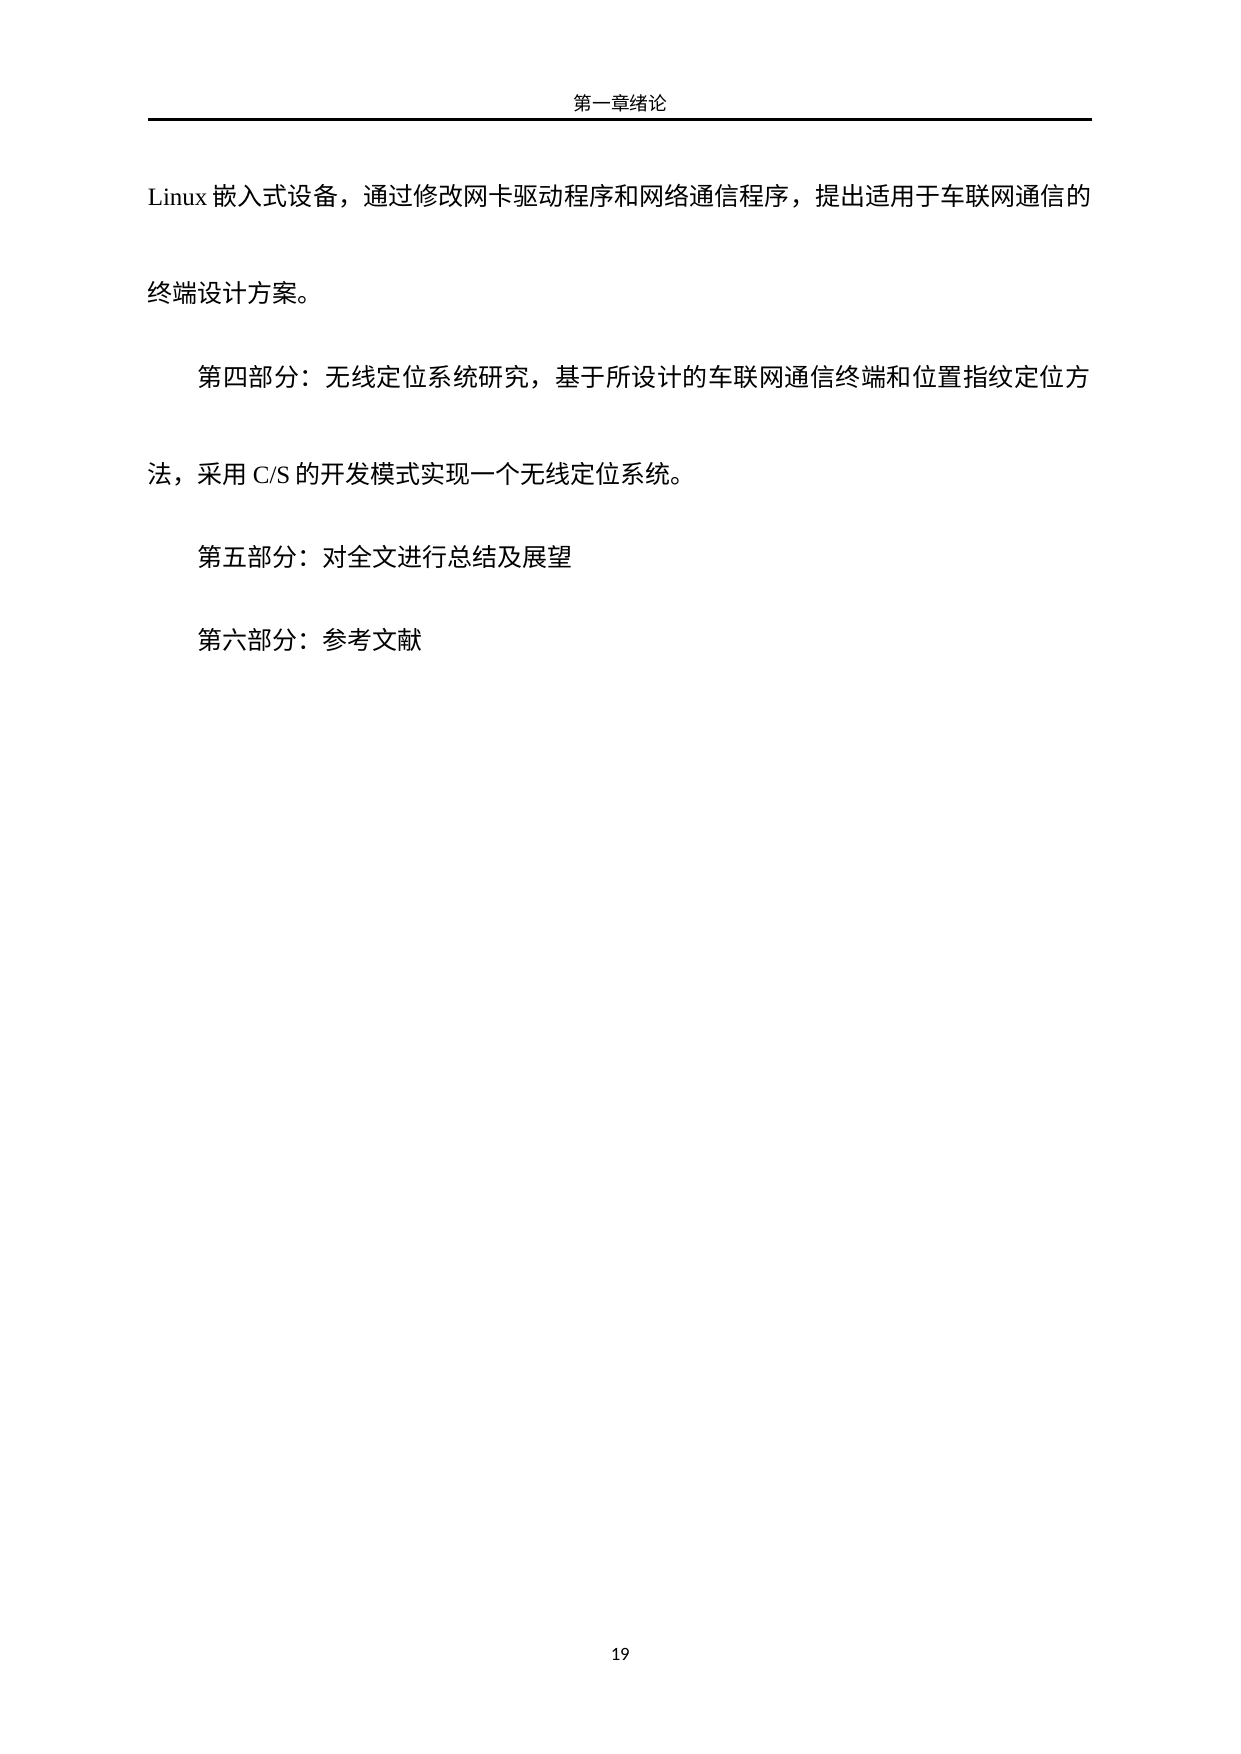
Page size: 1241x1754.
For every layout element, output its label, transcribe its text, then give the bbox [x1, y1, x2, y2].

text 第四部分：无线定位系统研究，基于所设计的车联网通信终端和位置指纹定位方法，采用C/S的开发模式实现一个无线定位系统。 [148, 343, 1092, 505]
text 第六部分：参考文献 [148, 606, 1092, 671]
text 第五部分：对全文进行总结及展望 [148, 523, 1092, 588]
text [148, 162, 1092, 324]
